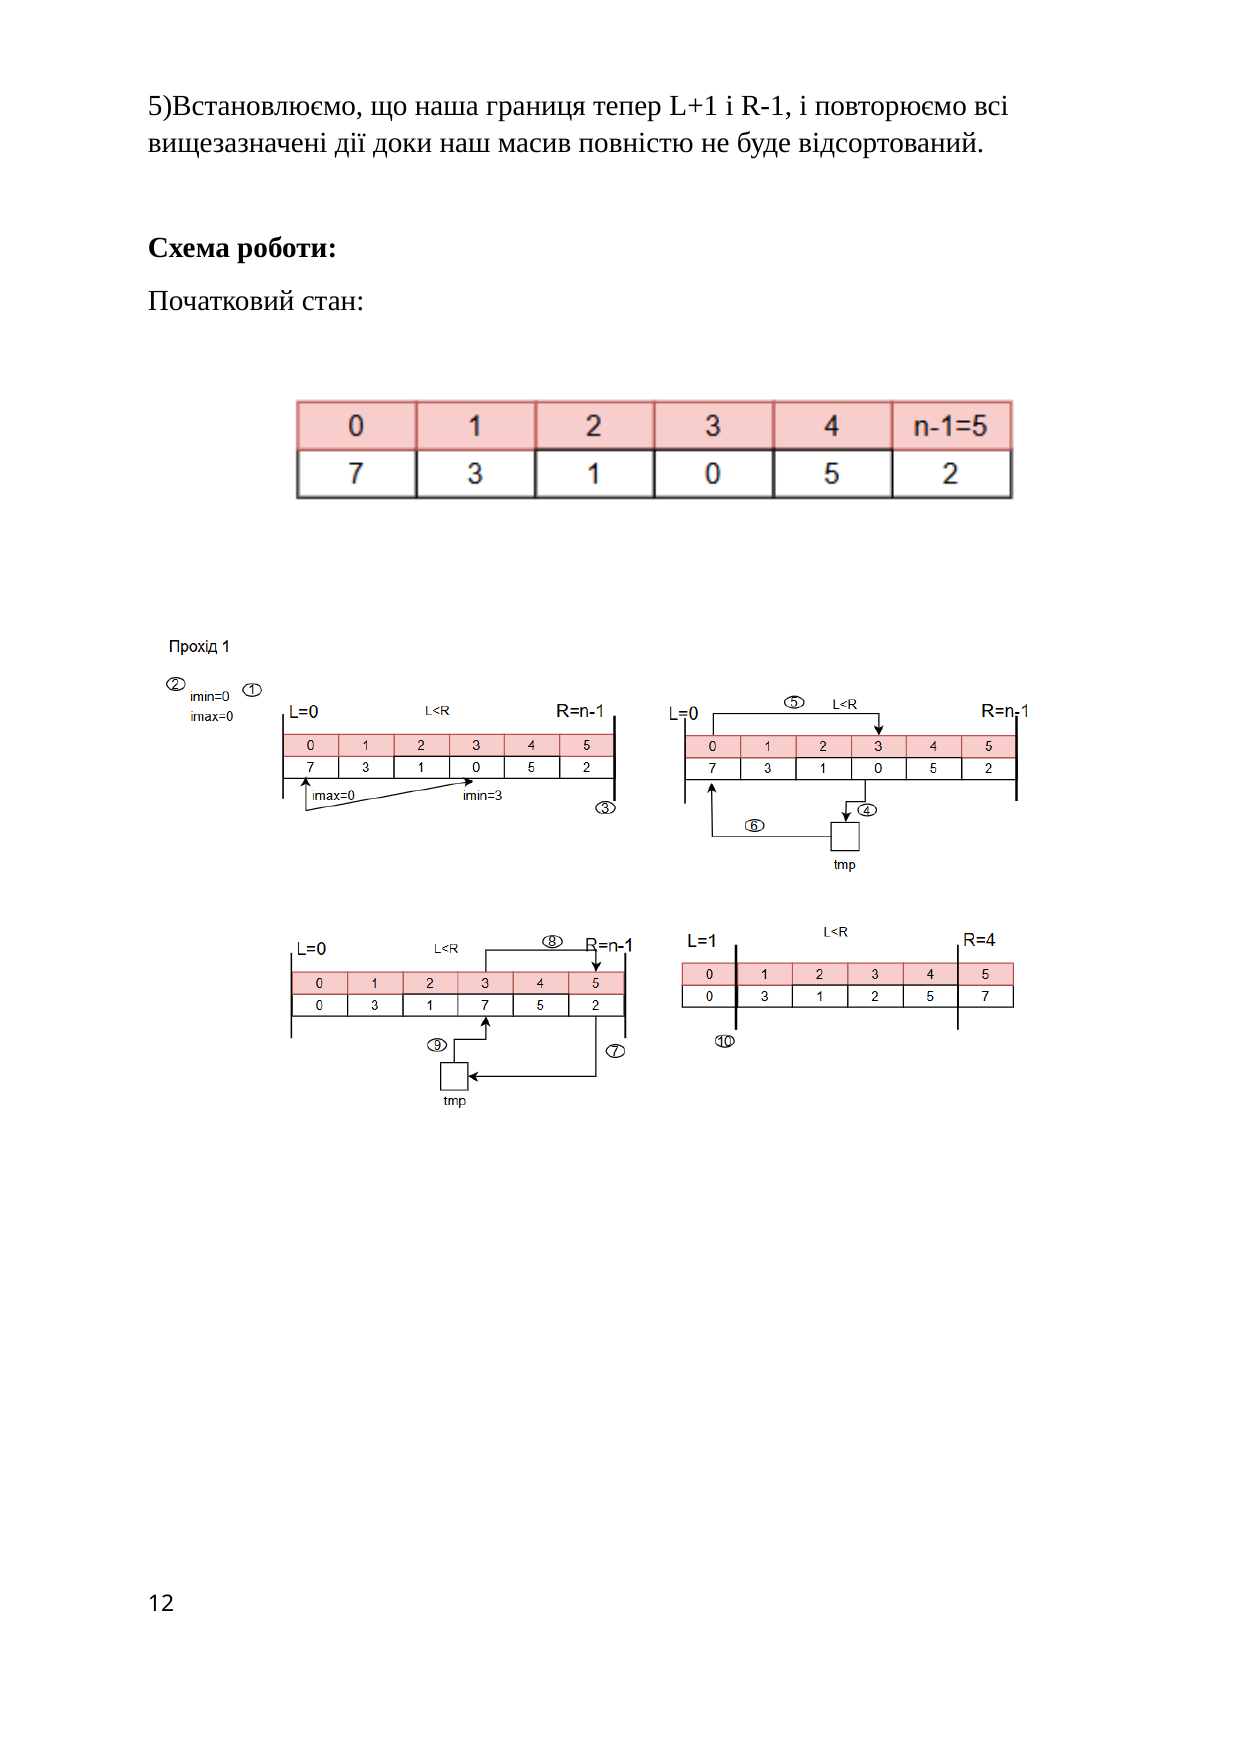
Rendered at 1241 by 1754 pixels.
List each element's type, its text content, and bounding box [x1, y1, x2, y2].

text Схема роботи: [148, 230, 1152, 264]
text Початковий стан: [148, 283, 1152, 317]
picture [147, 615, 1125, 1143]
text 5)Встановлюємо, що наша границя тепер L+1 і R-1, і повторюємо всі вищезазначені дії доки наш масив повністю не буде відсортований. [148, 88, 1152, 158]
picture [230, 336, 1069, 597]
